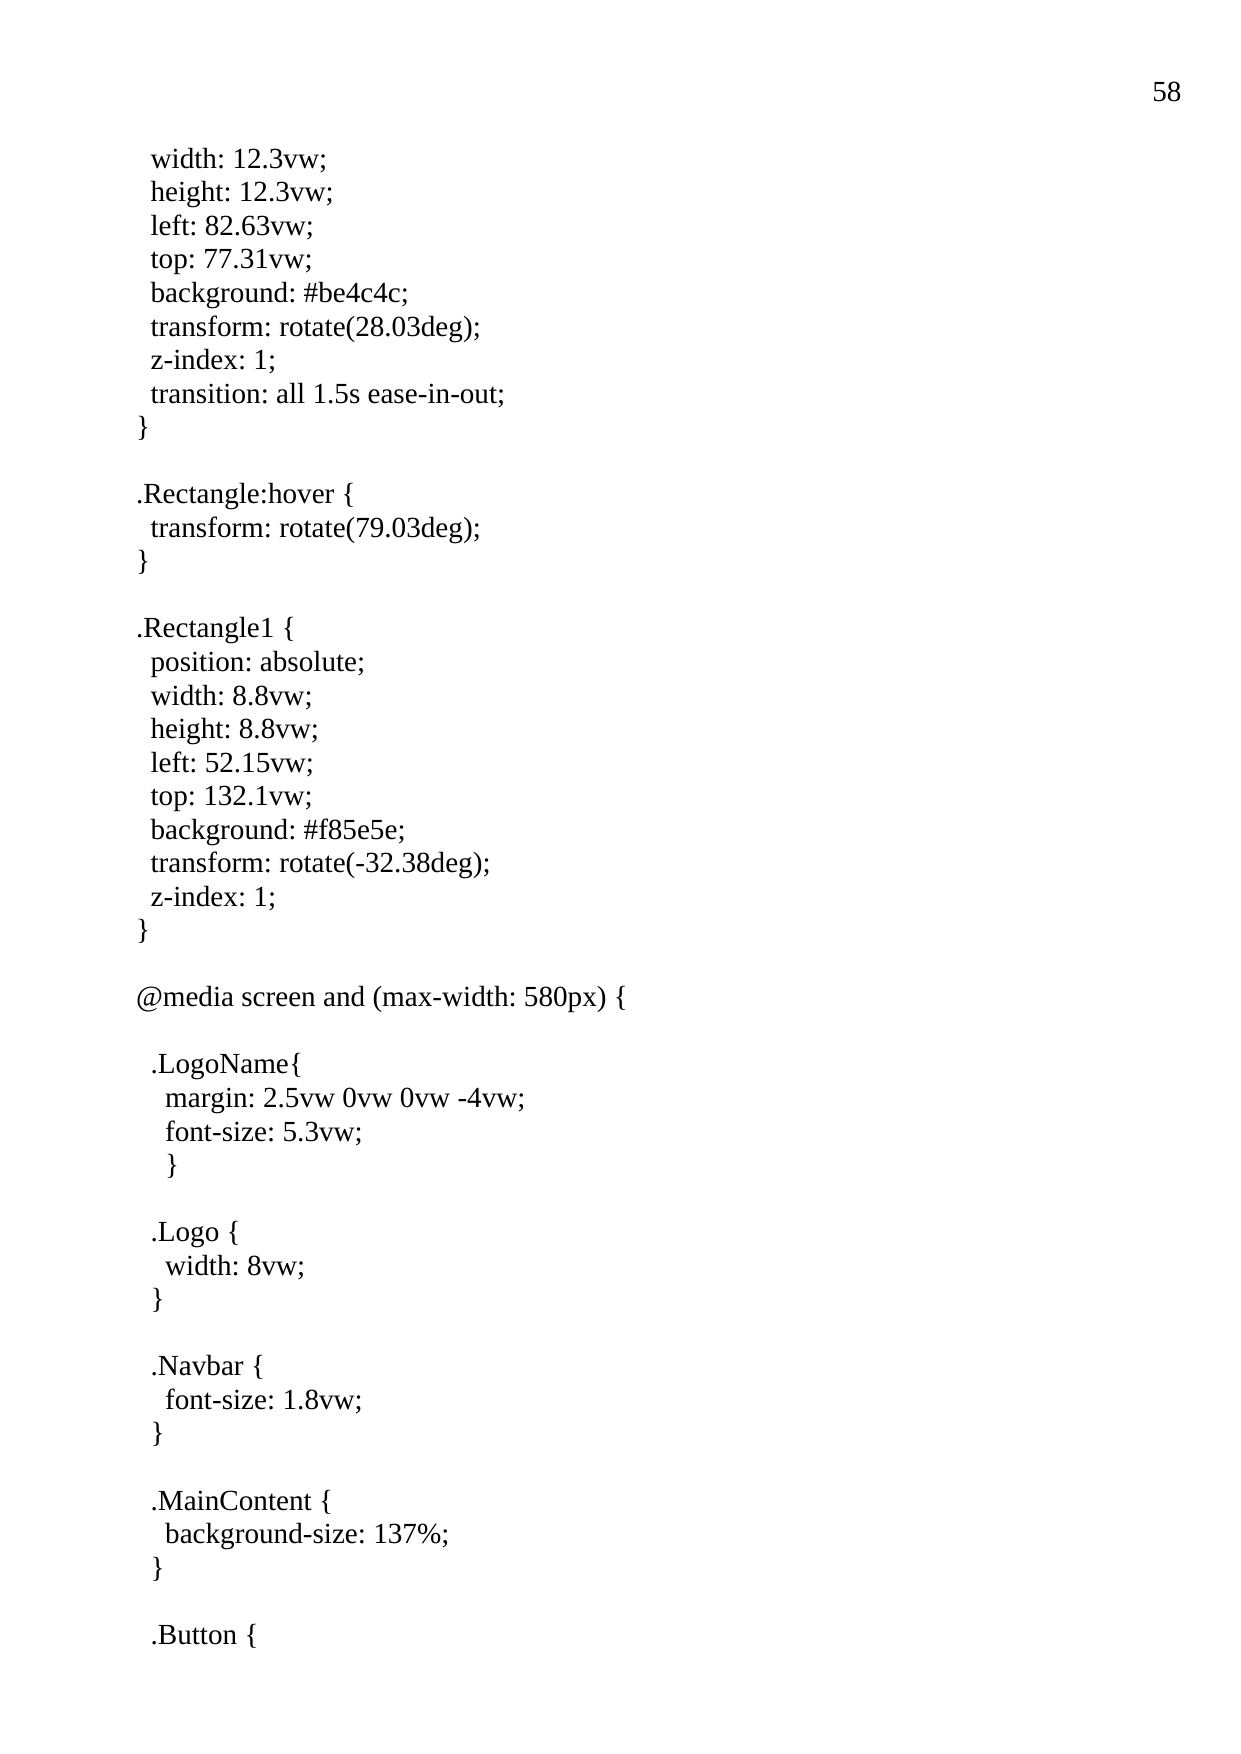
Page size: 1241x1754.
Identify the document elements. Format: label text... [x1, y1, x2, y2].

text font-size: 1.8vw; [136, 1382, 1181, 1416]
text position: absolute; [136, 644, 1181, 678]
text margin: 2.5vw 0vw 0vw -4vw; [136, 1080, 1181, 1114]
text .Rectangle:hover { [136, 476, 1181, 510]
text .MainContent { [136, 1483, 1181, 1516]
text transition: all 1.5s ease-in-out; [136, 376, 1181, 409]
text height: 8.8vw; [136, 711, 1181, 745]
text transform: rotate(79.03deg); [136, 510, 1181, 543]
text height: 12.3vw; [136, 174, 1181, 208]
text background: #be4c4c; [136, 275, 1181, 309]
text } [136, 1147, 1181, 1181]
text } [136, 1550, 1181, 1583]
text font-size: 5.3vw; [136, 1114, 1181, 1147]
text } [136, 409, 1181, 443]
text .Navbar { [136, 1348, 1181, 1382]
text } [136, 543, 1181, 577]
text } [136, 912, 1181, 946]
text top: 77.31vw; [136, 242, 1181, 275]
text width: 12.3vw; [136, 141, 1181, 174]
text left: 82.63vw; [136, 208, 1181, 242]
text width: 8vw; [136, 1248, 1181, 1281]
text .Logo { [136, 1214, 1181, 1248]
text .Rectangle1 { [136, 611, 1181, 644]
text } [136, 1416, 1181, 1449]
text z-index: 1; [136, 879, 1181, 912]
text left: 52.15vw; [136, 745, 1181, 778]
text } [136, 1281, 1181, 1315]
text @media screen and (max-width: 580px) { [136, 979, 1181, 1013]
text top: 132.1vw; [136, 778, 1181, 812]
text background-size: 137%; [136, 1516, 1181, 1550]
text transform: rotate(-32.38deg); [136, 845, 1181, 879]
text background: #f85e5e; [136, 812, 1181, 845]
text width: 8.8vw; [136, 678, 1181, 711]
text .Button { [136, 1617, 1181, 1650]
text .LogoName{ [136, 1047, 1181, 1080]
text transform: rotate(28.03deg); [136, 309, 1181, 342]
text z-index: 1; [136, 342, 1181, 376]
